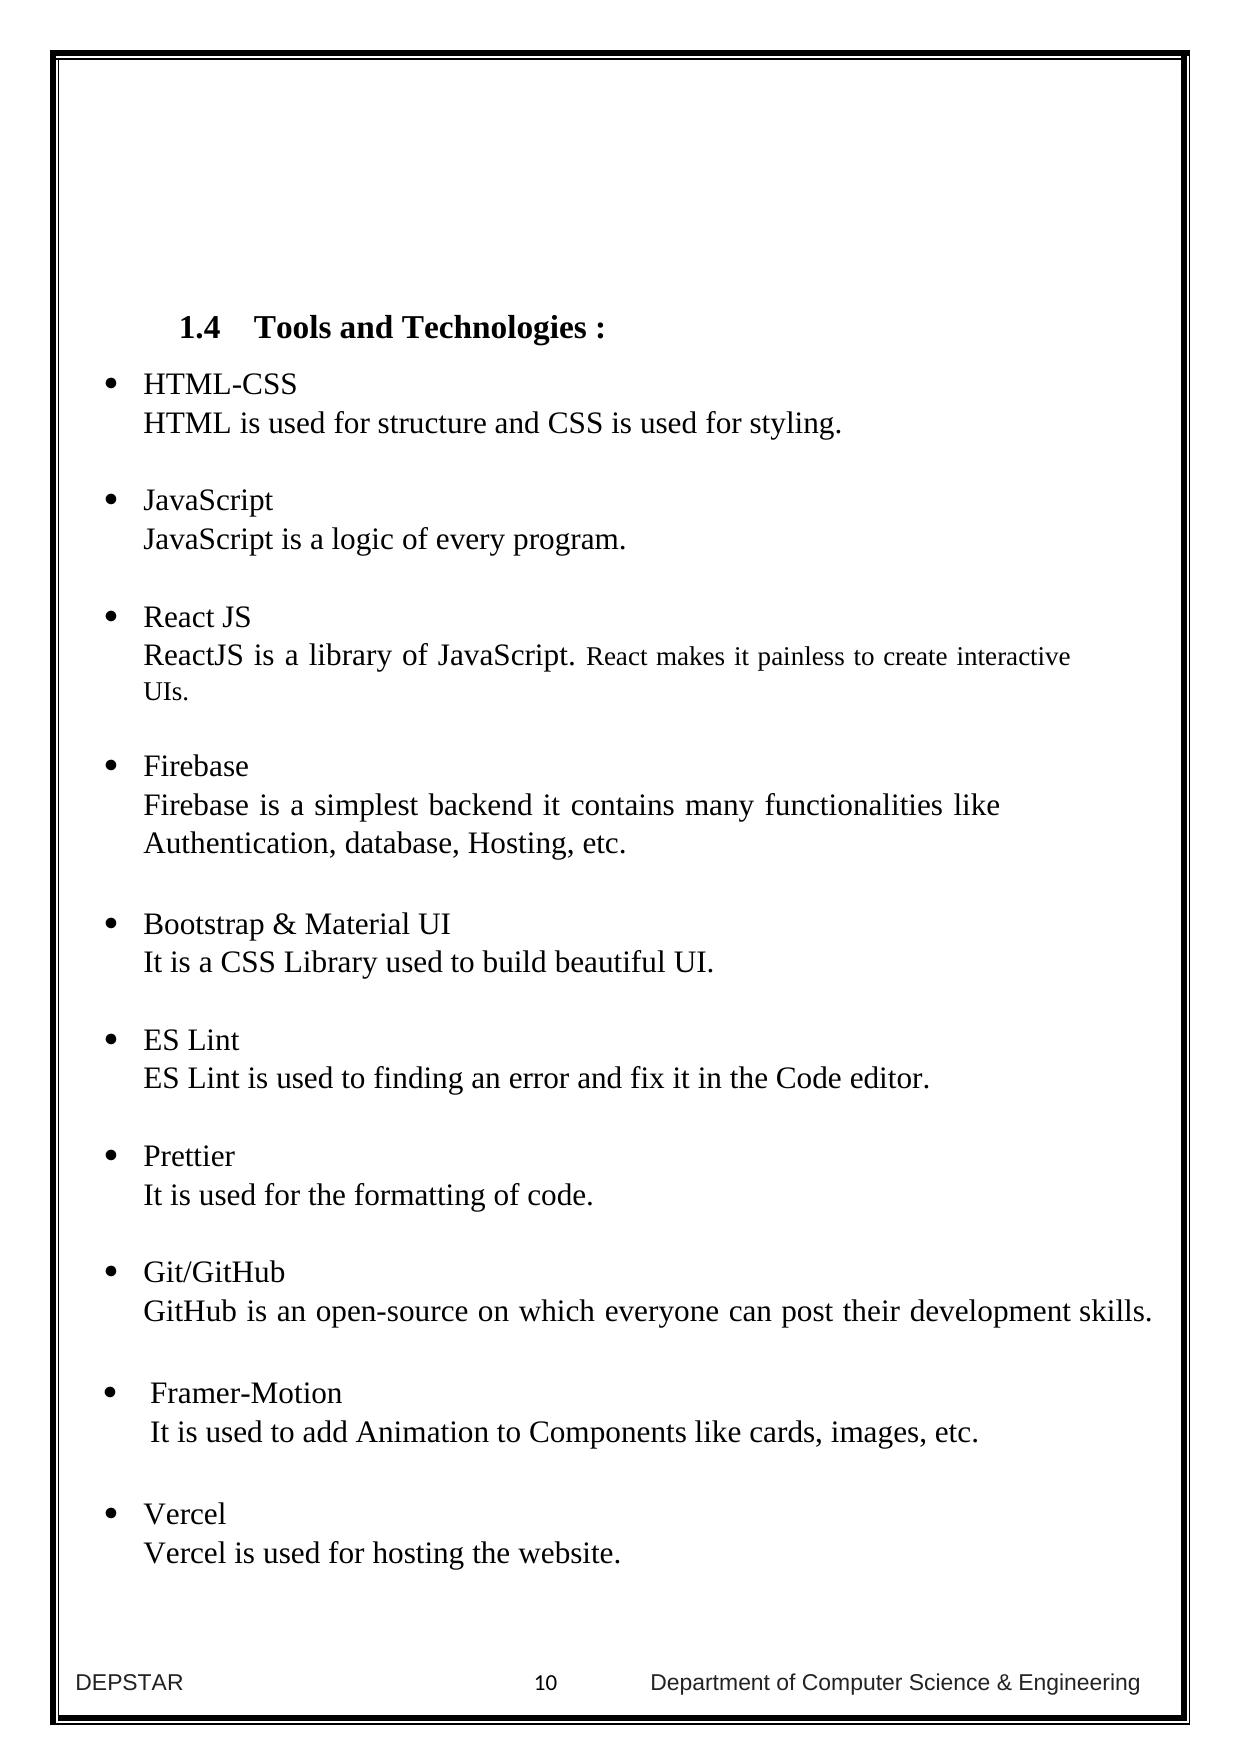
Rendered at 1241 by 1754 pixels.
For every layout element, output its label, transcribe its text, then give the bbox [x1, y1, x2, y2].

text ES Lint is used to finding an error and fix it in the Code editor. [143, 1060, 1165, 1096]
text ReactJS is a library of JavaScript. React makes it painless to create interactive UIs. [143, 637, 1108, 706]
list HTML-CSS [106, 365, 1165, 401]
list JavaScript [106, 482, 1165, 518]
list Framer-Motion [104, 1375, 1165, 1411]
text GitHub is an open-source on which everyone can post their development skills. [143, 1292, 1165, 1328]
list Git/GitHub [106, 1253, 1165, 1289]
text Firebase is a simplest backend it contains many functionalities like Authentication, database, Hosting, etc. [143, 786, 1165, 861]
text It is a CSS Library used to build beautiful UI. [143, 944, 1165, 980]
text It is used for the formatting of code. [143, 1176, 1165, 1212]
text HTML is used for structure and CSS is used for styling. [143, 404, 1165, 440]
list Prettier [106, 1137, 1165, 1173]
list Vercel [106, 1494, 1165, 1532]
list Firebase [106, 747, 1165, 783]
list Bootstrap & Material UI [106, 905, 1165, 941]
list Tools and Technologies : [178, 307, 1122, 345]
list ES Lint [106, 1021, 1165, 1057]
list React JS [106, 598, 1165, 634]
text JavaScript is a logic of every program. [143, 520, 1165, 556]
text Vercel is used for hosting the website. [143, 1535, 1165, 1571]
text It is used to add Animation to Components like cards, images, etc. [150, 1413, 1165, 1449]
